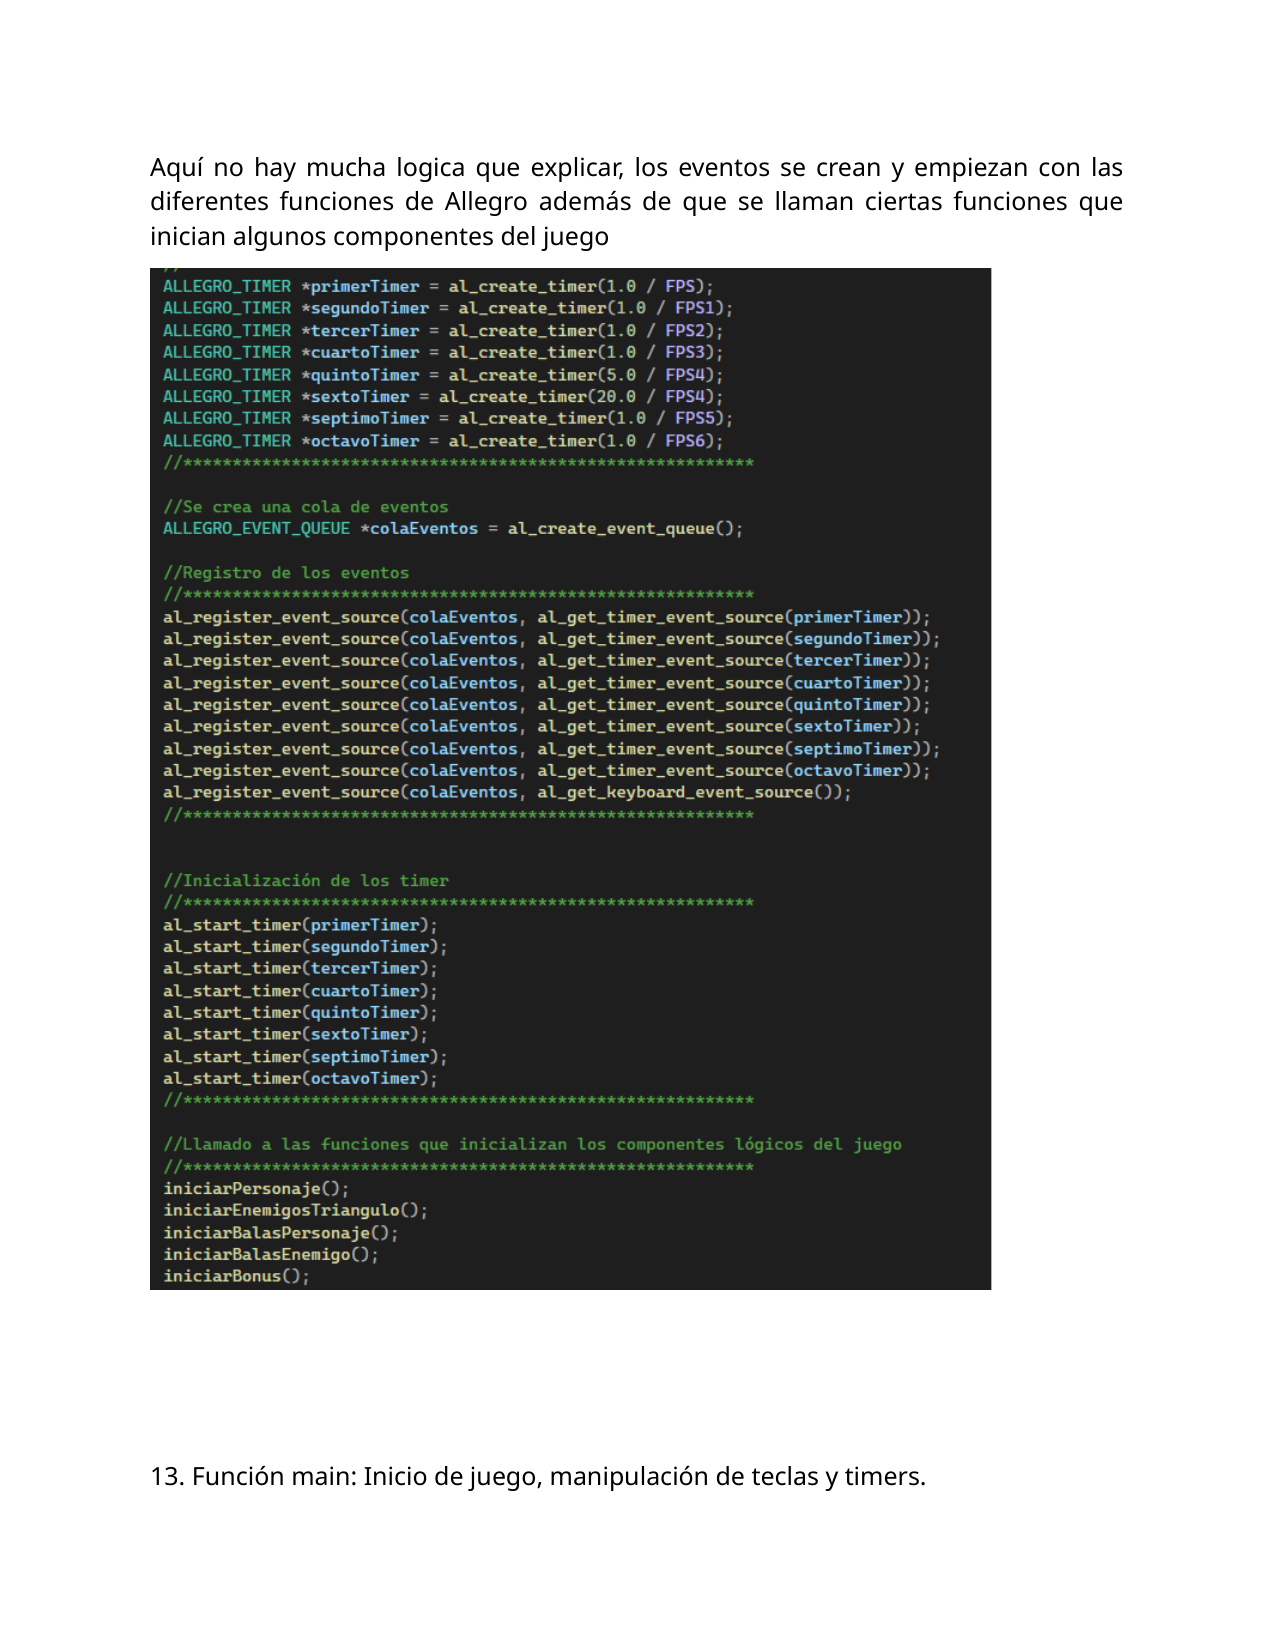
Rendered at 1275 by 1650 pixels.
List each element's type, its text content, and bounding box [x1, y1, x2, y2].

picture [150, 268, 992, 1290]
text Aquí no hay mucha logica que explicar, los eventos se crean y empiezan con las diferentes funciones de Allegro además de que se llaman ciertas funciones que inician algunos componentes del juego [150, 150, 1125, 252]
text 13. Función main: Inicio de juego, manipulación de teclas y timers. [150, 1459, 1125, 1493]
